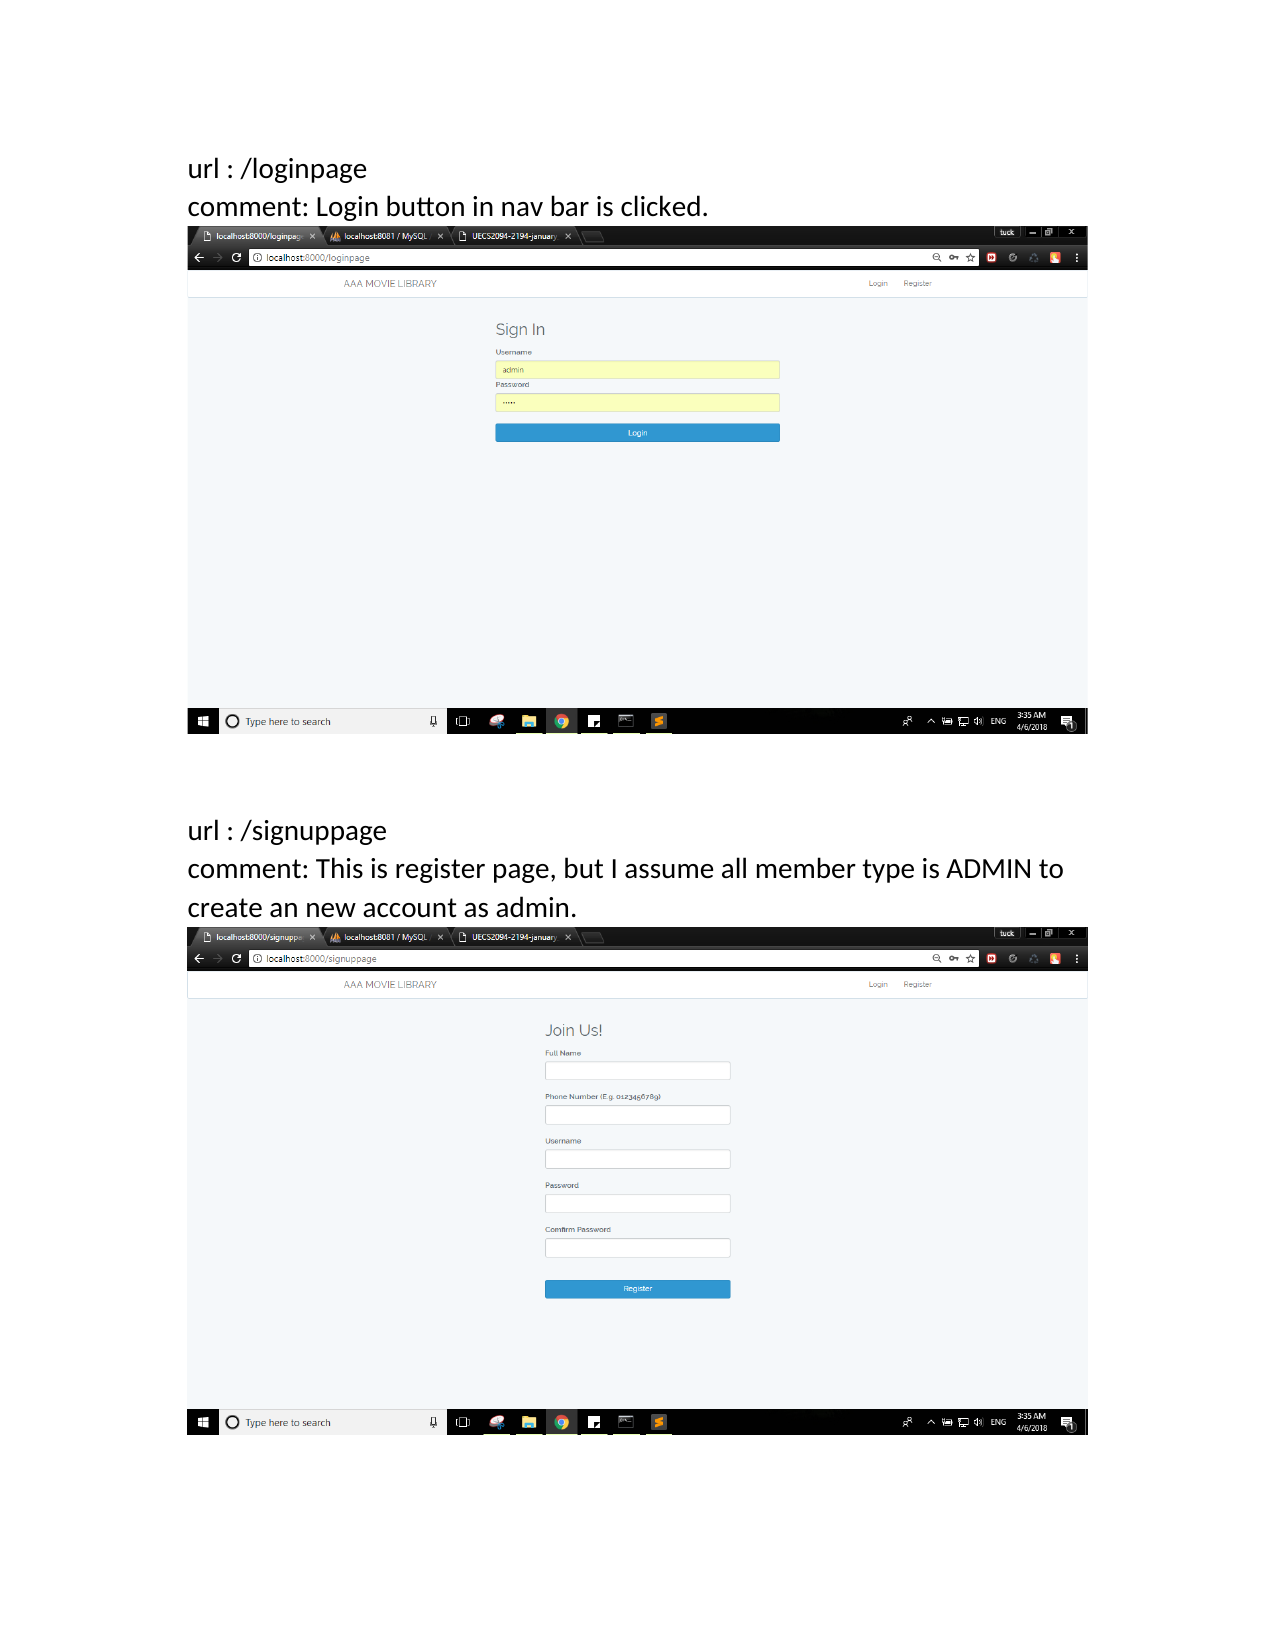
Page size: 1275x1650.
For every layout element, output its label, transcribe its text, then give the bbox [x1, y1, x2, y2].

text url : /signuppage [187, 812, 1087, 848]
text comment: Login button in nav bar is clicked. [187, 188, 1087, 226]
picture [187, 927, 1088, 1435]
text comment: This is register page, but I assume all member type is ADMIN to create an new account as admin. [187, 851, 1087, 925]
picture [187, 226, 1088, 734]
text url : /loginpage [187, 150, 1087, 186]
